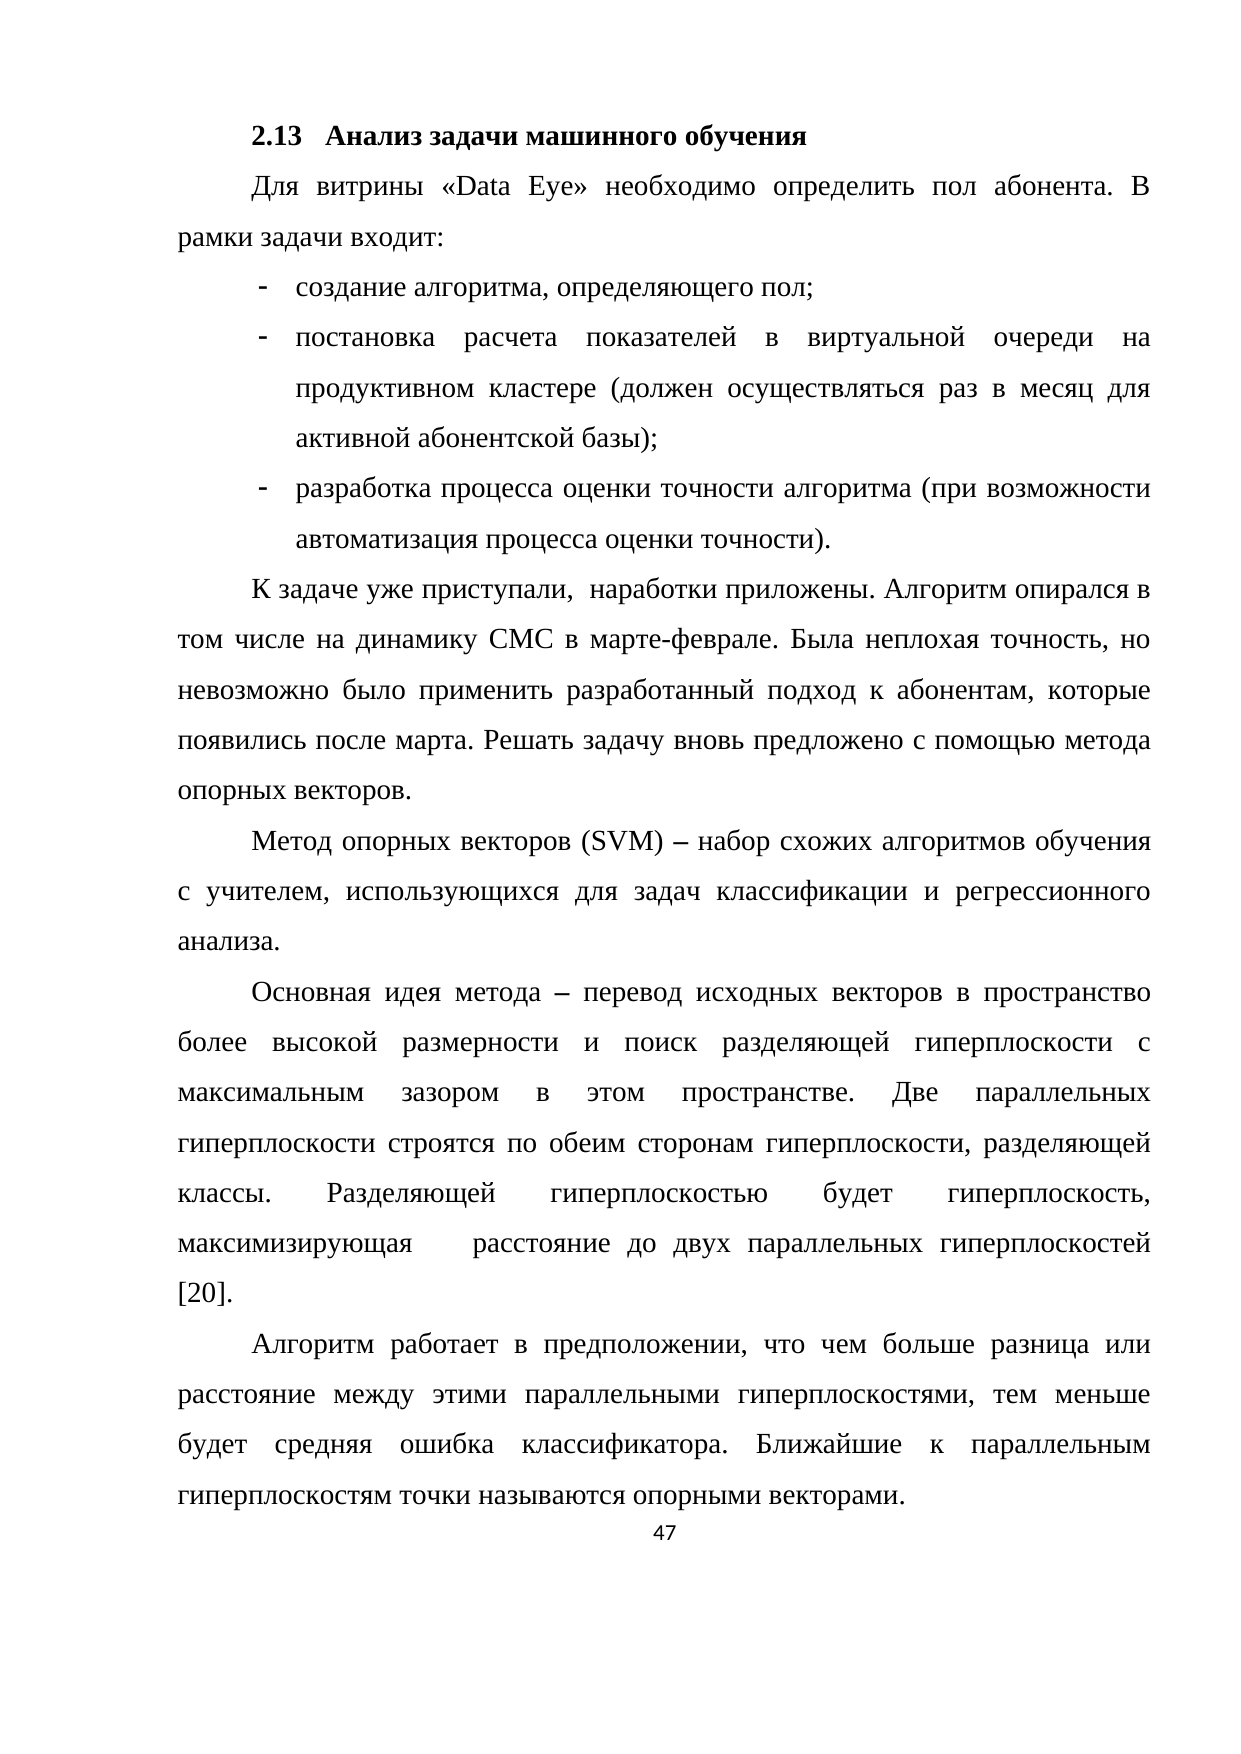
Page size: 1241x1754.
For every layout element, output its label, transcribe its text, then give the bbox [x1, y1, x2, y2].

text К задаче уже приступали, наработки приложены. Алгоритм опирался в том числе на динамику СМС в марте-феврале. Была неплохая точность, но невозможно было применить разработанный подход к абонентам, которые появились после марта. Решать задачу вновь предложено с помощью метода опорных векторов. [177, 571, 1152, 806]
text Метод опорных векторов (SVM) – набор схожих алгоритмов обучения с учителем, использующихся для задач классификации и регрессионного анализа. [177, 823, 1152, 957]
text постановка расчета показателей в виртуальной очереди на продуктивном кластере (должен осуществляться раз в месяц для активной абонентской базы); [258, 319, 1152, 454]
text Для витрины «Data Eye» необходимо определить пол абонента. В рамки задачи входит: [177, 168, 1152, 252]
text Основная идея метода – перевод исходных векторов в пространство более высокой размерности и поиск разделяющей гиперплоскости с максимальным зазором в этом пространстве. Две параллельных гиперплоскости строятся по обеим сторонам гиперплоскости, разделяющей классы. Разделяющей гиперплоскостью будет гиперплоскость, максимизирующая расстояние до двух параллельных гиперплоскостей [20]. [177, 974, 1152, 1309]
text Анализ задачи машинного обучения [177, 118, 1152, 152]
text создание алгоритма, определяющего пол; [258, 269, 1152, 303]
text разработка процесса оценки точности алгоритма (при возможности автоматизация процесса оценки точности). [258, 471, 1152, 554]
text Алгоритм работает в предположении, что чем больше разница или расстояние между этими параллельными гиперплоскостями, тем меньше будет средняя ошибка классификатора. Ближайшие к параллельным гиперплоскостям точки называются опорными векторами. [177, 1326, 1152, 1510]
